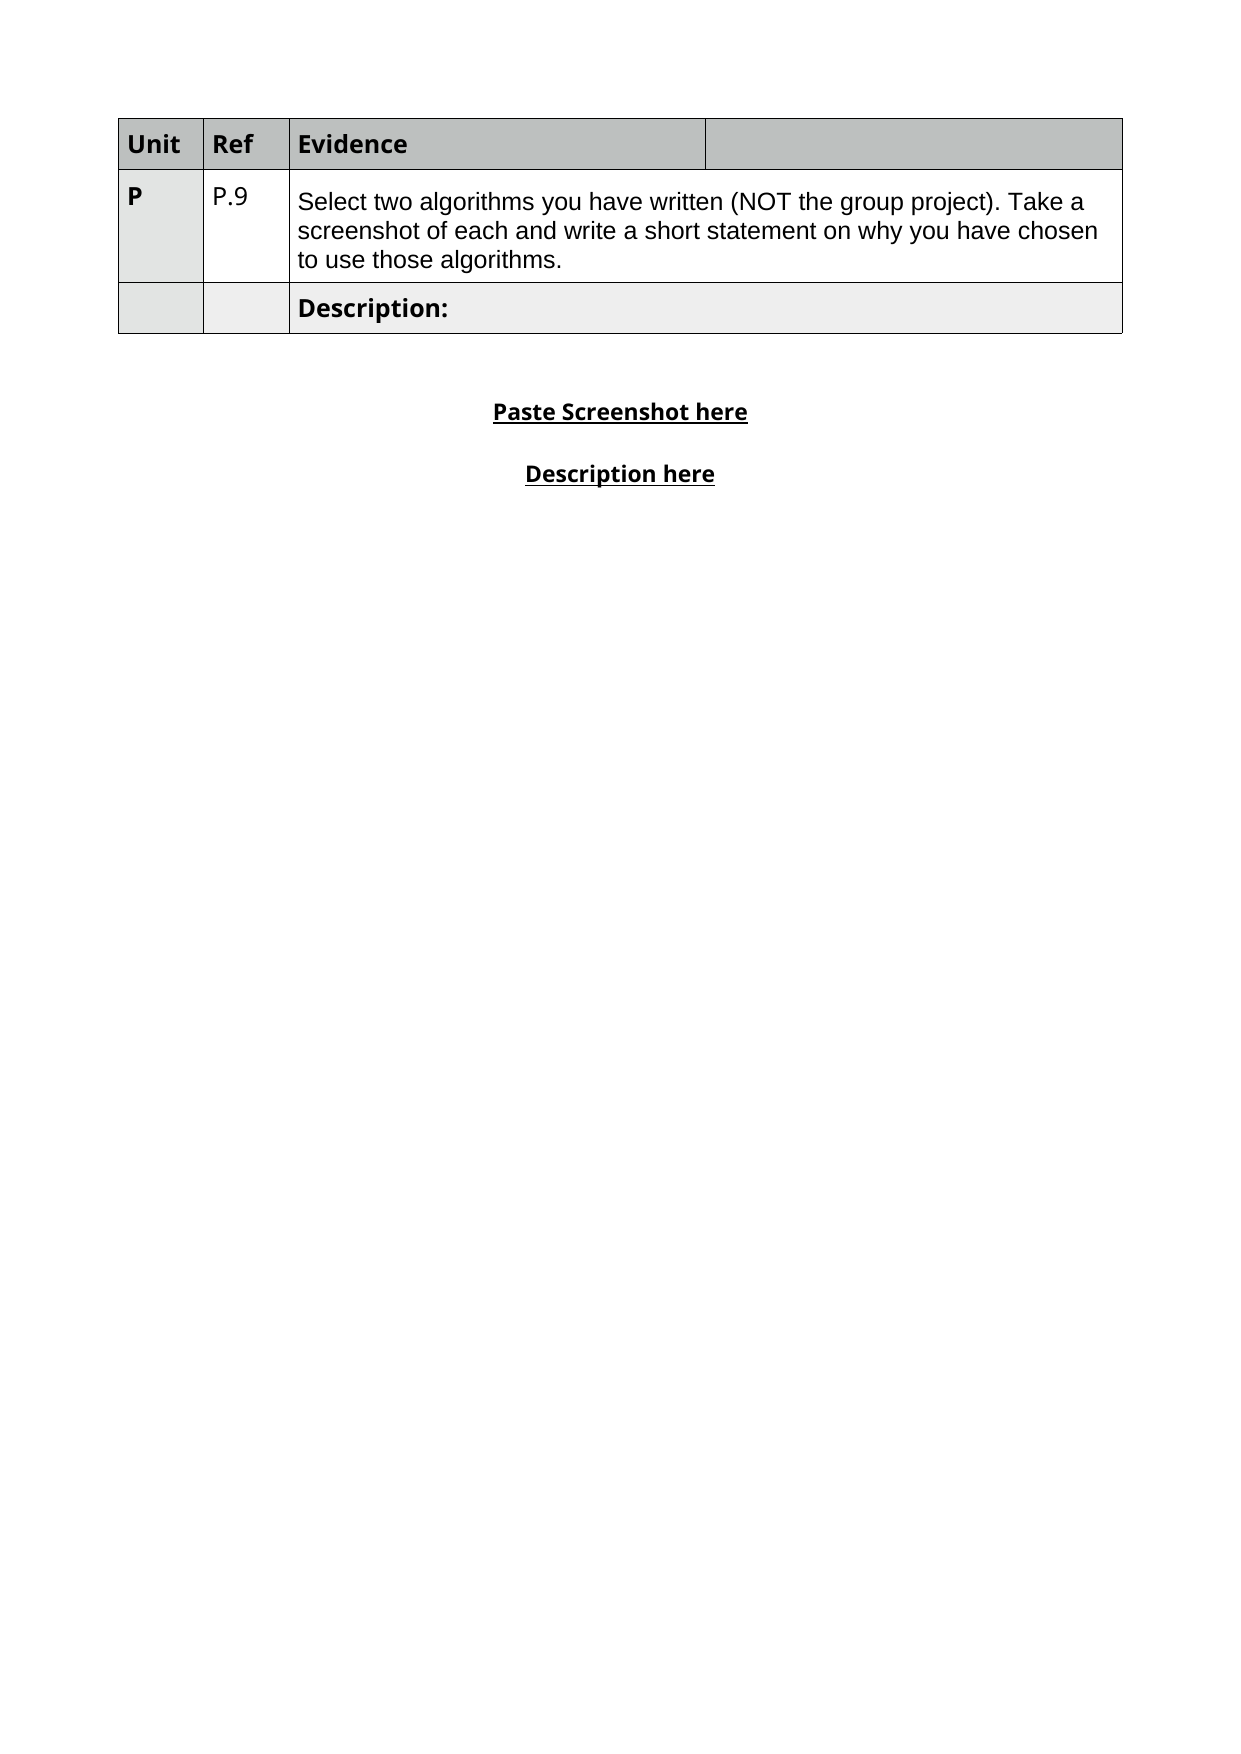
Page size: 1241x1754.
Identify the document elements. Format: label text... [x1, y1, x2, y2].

text Description here [118, 458, 1122, 490]
table_cell [119, 283, 203, 333]
table_header Ref [204, 119, 289, 169]
table_header Unit [119, 119, 203, 169]
table_cell P.9 [204, 170, 289, 282]
table_header [706, 119, 1122, 169]
text Paste Screenshot here [118, 396, 1122, 427]
table_cell [204, 283, 289, 333]
table_cell Description: [290, 283, 1122, 333]
table_cell Select two algorithms you have written (NOT the group project). Take a screenshot of each and write a short statement on why you have chosen to use those algorithms. [290, 170, 1122, 282]
table_header Evidence [290, 119, 705, 169]
table_cell P [119, 170, 203, 282]
